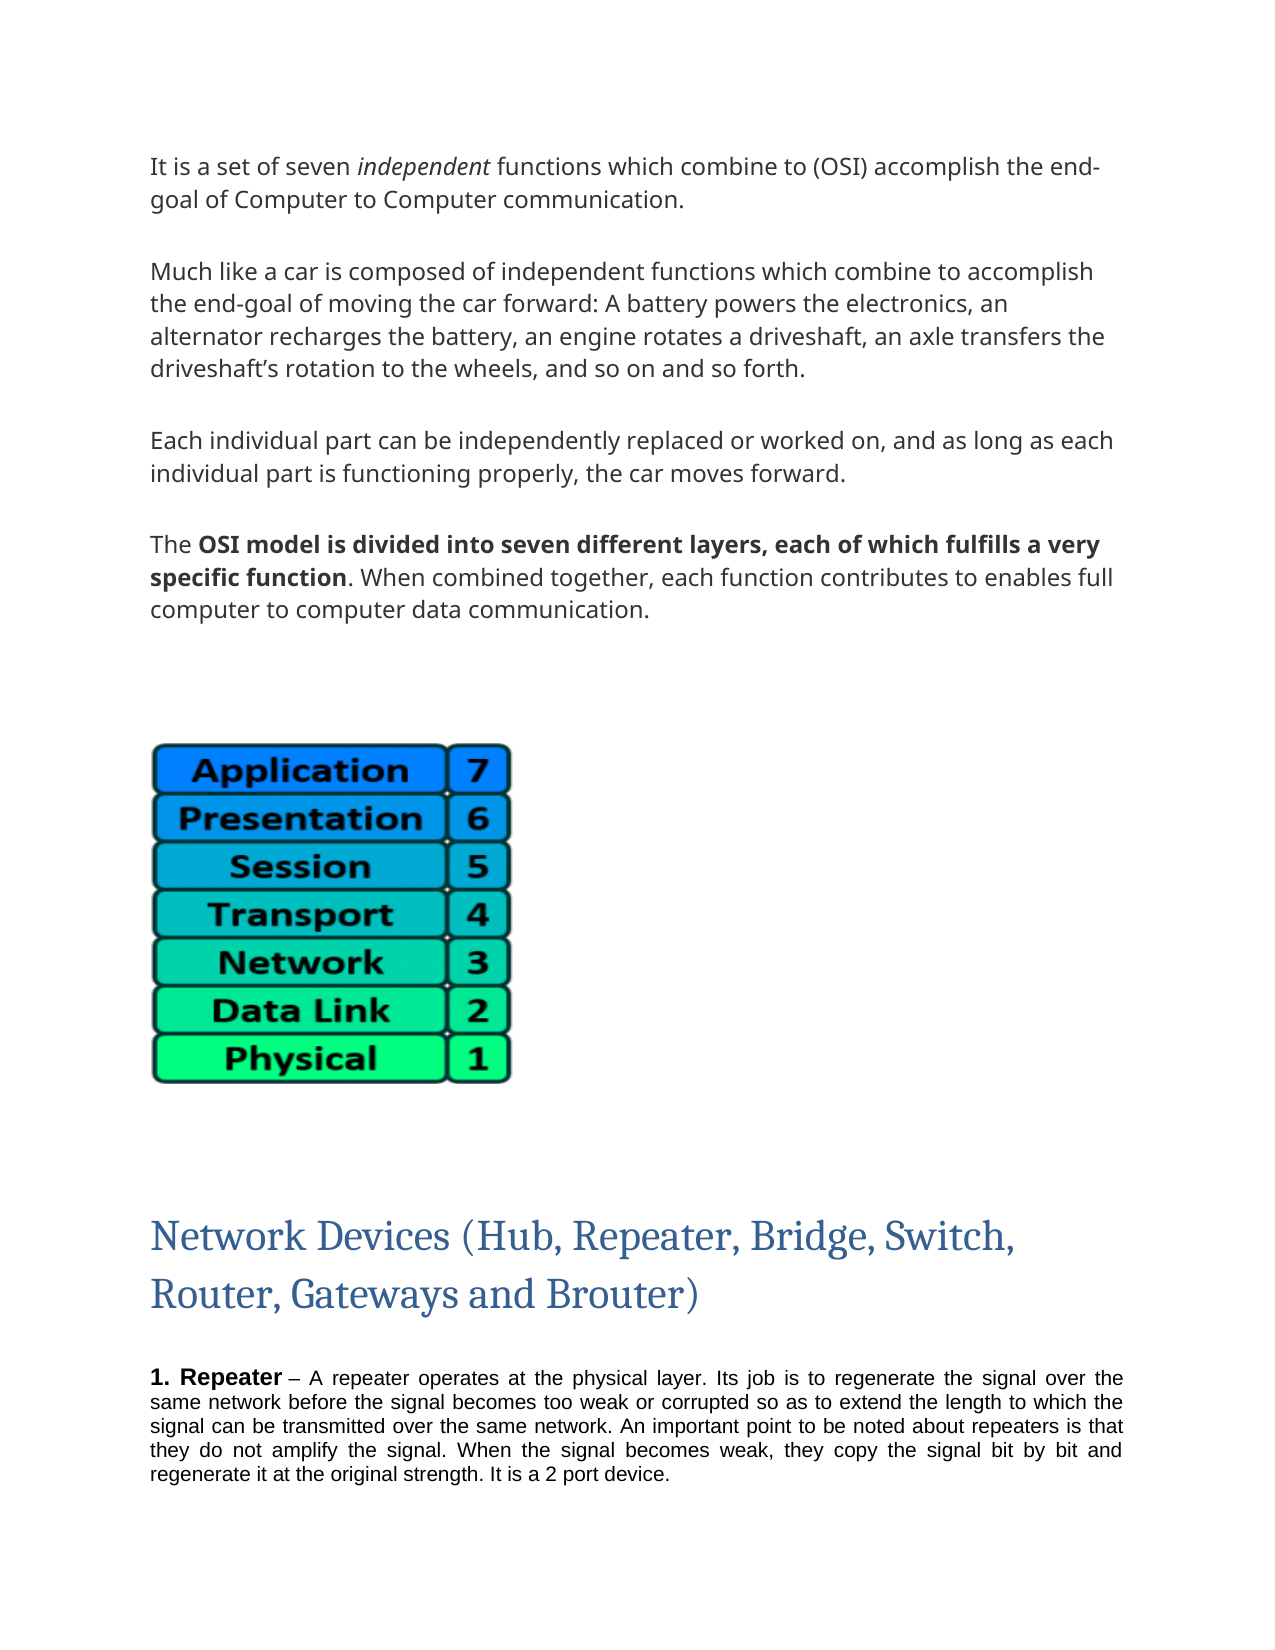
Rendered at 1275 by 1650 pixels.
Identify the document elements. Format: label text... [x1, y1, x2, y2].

text Much like a car is composed of independent functions which combine to accomplish the end-goal of moving the car forward: A battery powers the electronics, an alternator recharges the battery, an engine rotates a driveshaft, an axle transfers the driveshaft’s rotation to the wheels, and so on and so forth. [150, 254, 1125, 385]
subtitle Network Devices (Hub, Repeater, Bridge, Switch, Router, Gateways and Brouter) [150, 1211, 1125, 1319]
text The OSI model is divided into seven different layers, each of which fulfills a very specific function. When combined together, each function contributes to enables full computer to computer data communication. [150, 528, 1125, 626]
text 1. Repeater – A repeater operates at the physical layer. Its job is to regenerate the signal over the same network before the signal becomes too weak or corrupted so as to extend the length to which the signal can be transmitted over the same network. An important point to be noted about repeaters is that they do not amplify the signal. When the signal becomes weak, they copy the signal bit by bit and regenerate it at the original strength. It is a 2 port device. [150, 1362, 1125, 1486]
text Each individual part can be independently replaced or worked on, and as long as each individual part is functioning properly, the car moves forward. [150, 424, 1125, 489]
picture [150, 736, 519, 1101]
text It is a set of seven independent functions which combine to (OSI) accomplish the end-goal of Computer to Computer communication. [150, 150, 1125, 215]
